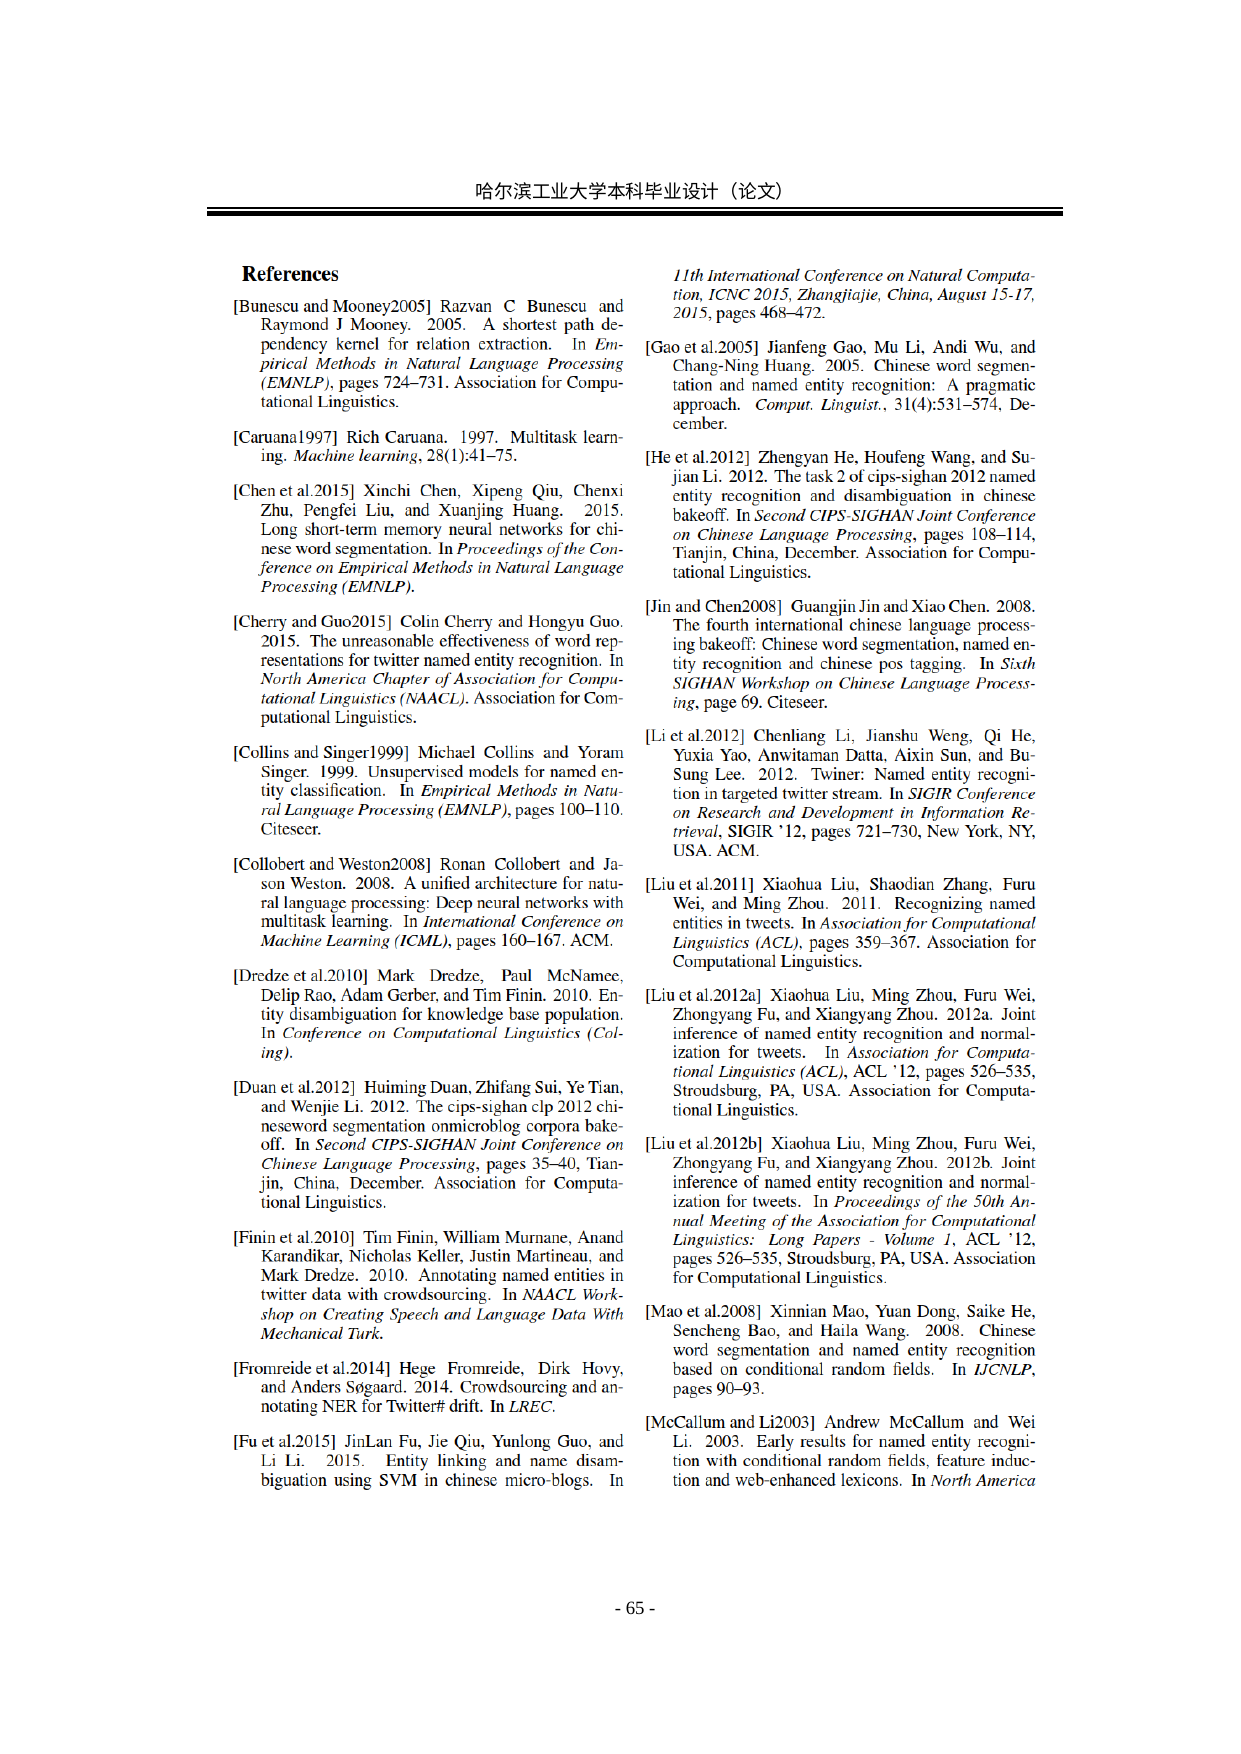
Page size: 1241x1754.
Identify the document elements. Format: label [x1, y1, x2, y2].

picture [206, 224, 1064, 1507]
